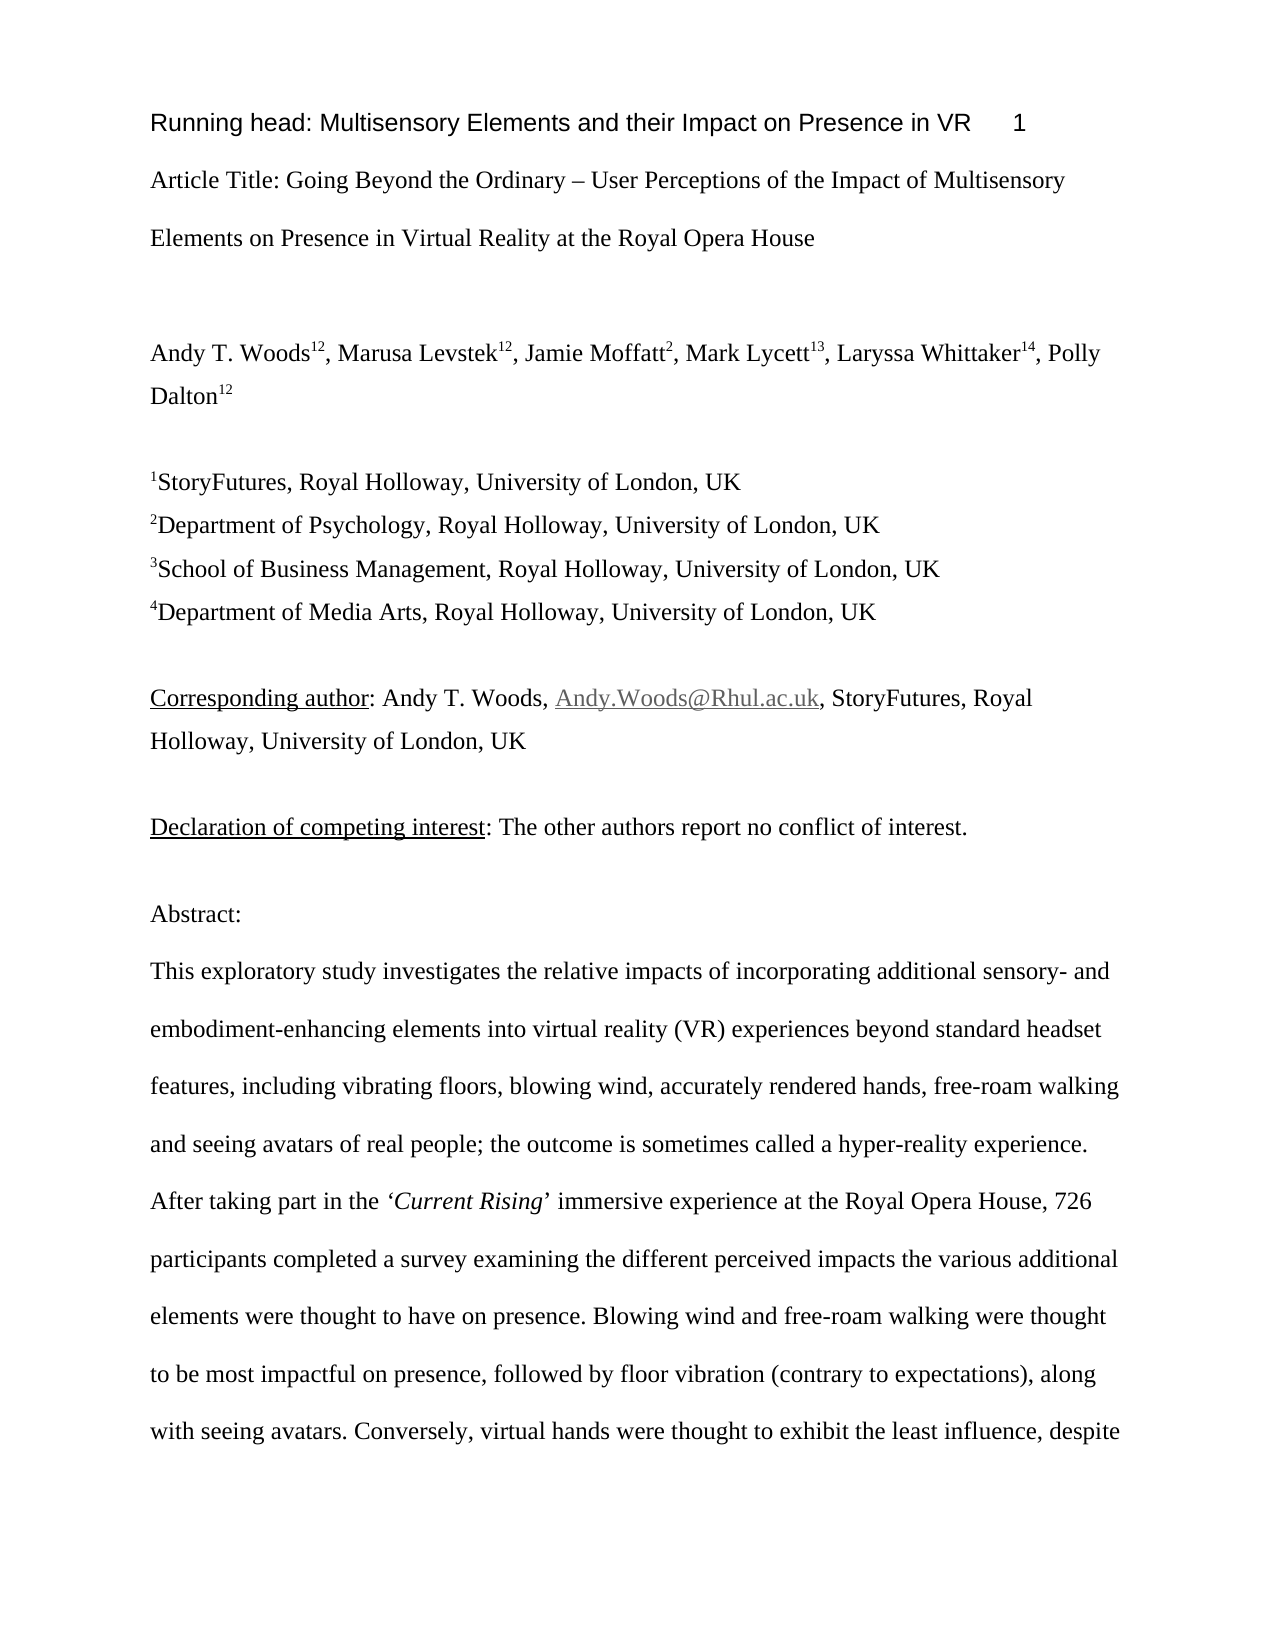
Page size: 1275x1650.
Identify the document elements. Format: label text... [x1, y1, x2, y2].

text 1StoryFutures, Royal Holloway, University of London, UK [150, 467, 1125, 496]
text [150, 956, 1125, 1445]
text 3School of Business Management, Royal Holloway, University of London, UK [150, 554, 1125, 582]
text Andy T. Woods12, Marusa Levstek12, Jamie Moffatt2, Mark Lycett13, Laryssa Whittaker14, Polly Dalton12 [150, 338, 1125, 410]
text 4Department of Media Arts, Royal Holloway, University of London, UK [150, 597, 1125, 626]
text Declaration of competing interest: The other authors report no conflict of interest. [150, 812, 1125, 841]
text Article Title: Going Beyond the Ordinary – User Perceptions of the Impact of Multisensory Elements on Presence in Virtual Reality at the Royal Opera House [150, 166, 1125, 252]
text Abstract: [150, 899, 1125, 927]
text Corresponding author: Andy T. Woods, Andy.Woods@Rhul.ac.uk, StoryFutures, Royal Holloway, University of London, UK [150, 683, 1125, 755]
text 2Department of Psychology, Royal Holloway, University of London, UK [150, 511, 1125, 539]
